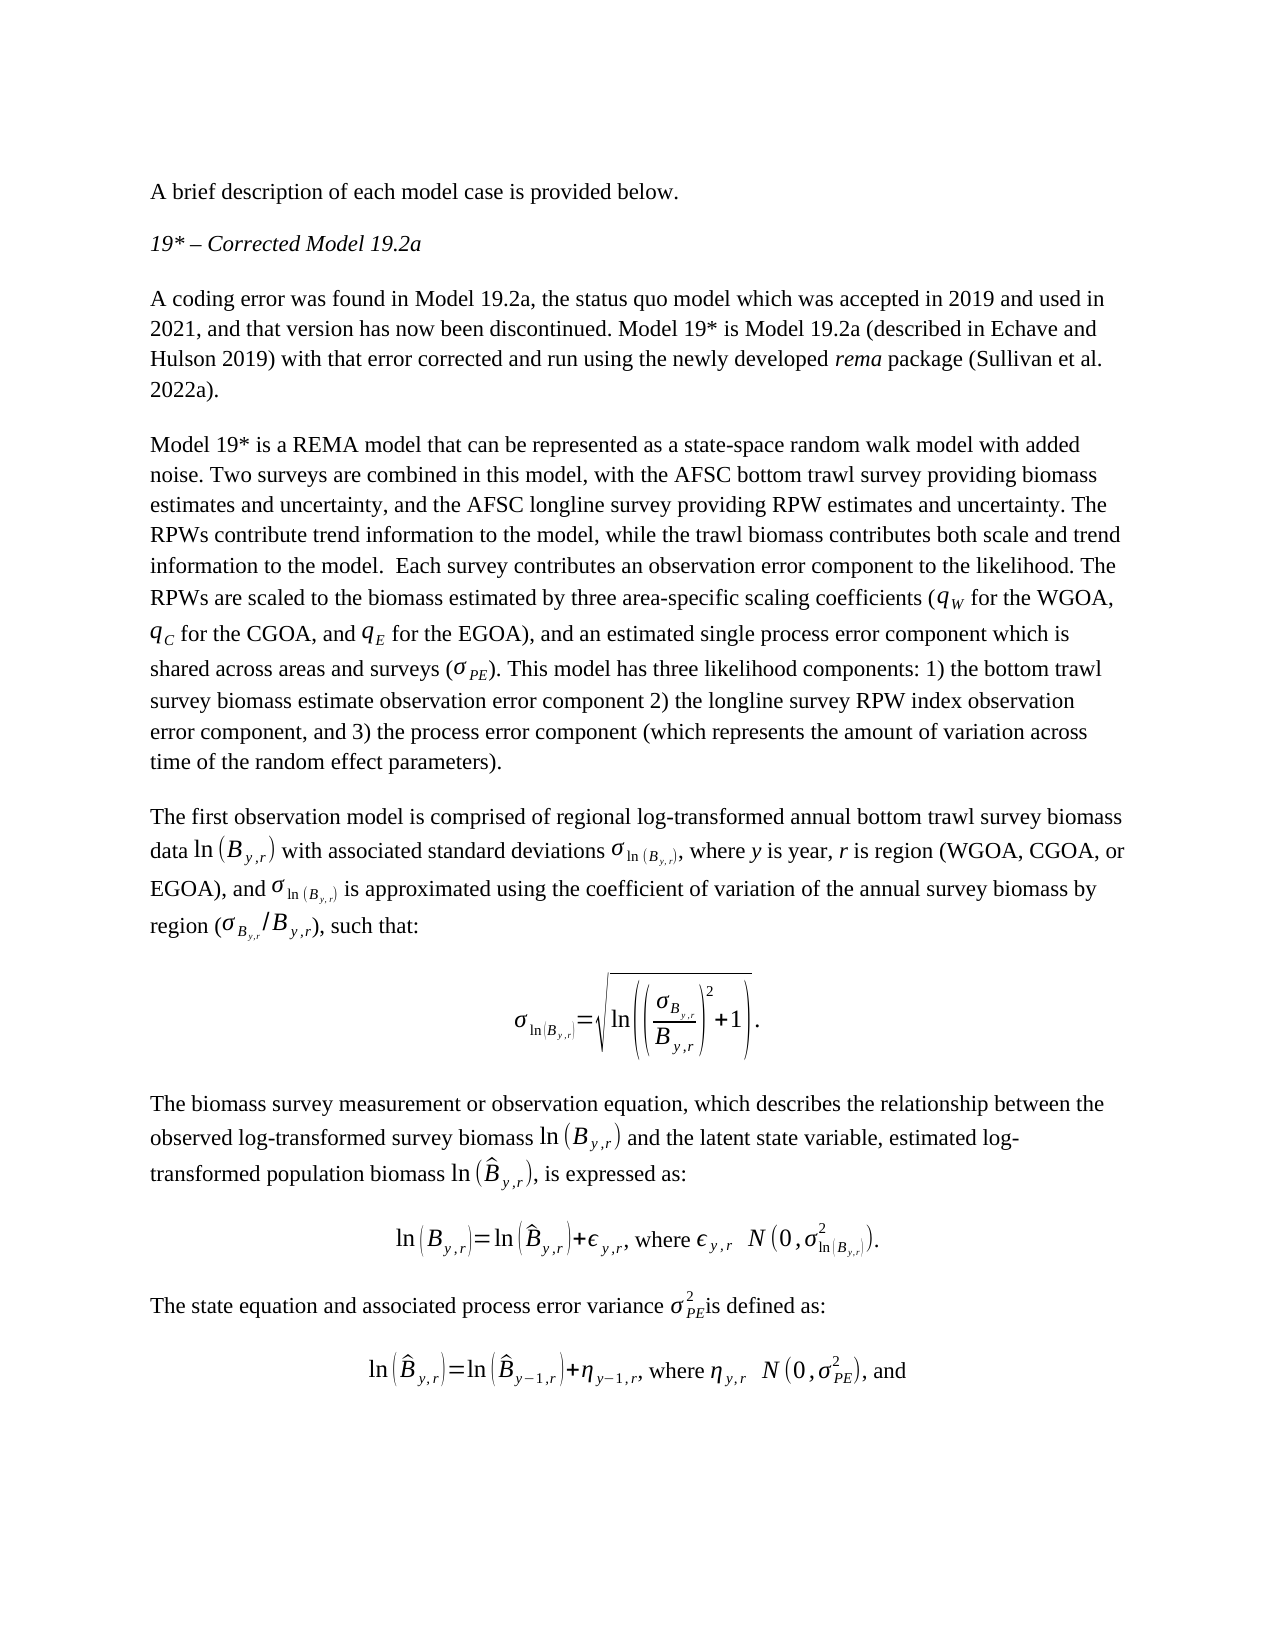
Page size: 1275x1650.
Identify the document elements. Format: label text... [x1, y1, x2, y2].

text The biomass survey measurement or observation equation, which describes the relationship between the observed log-transformed survey biomass and the latent state variable, estimated log-transformed population biomass , is expressed as: [150, 1091, 1125, 1191]
text , where , and [150, 1351, 1125, 1389]
text Model 19* is a REMA model that can be represented as a state-space random walk model with added noise. Two surveys are combined in this model, with the AFSC bottom trawl survey providing biomass estimates and uncertainty, and the AFSC longline survey providing RPW estimates and uncertainty. The RPWs contribute trend information to the model, while the trawl biomass contributes both scale and trend information to the model. Each survey contributes an observation error component to the likelihood. The RPWs are scaled to the biomass estimated by three area-specific scaling coefficients ( for the WGOA, for the CGOA, and for the EGOA), and an estimated single process error component which is shared across areas and surveys (). This model has three likelihood components: 1) the bottom trawl survey biomass estimate observation error component 2) the longline survey RPW index observation error component, and 3) the process error component (which represents the amount of variation across time of the random effect parameters). [150, 431, 1125, 774]
text The state equation and associated process error variance is defined as: [150, 1287, 1125, 1322]
text , where . [150, 1219, 1125, 1258]
subtitle 19* – Corrected Model 19.2a [150, 230, 1125, 256]
text A brief description of each model case is provided below. [150, 178, 1125, 205]
text The first observation model is comprised of regional log-transformed annual bottom trawl survey biomass data with associated standard deviations , where y is year, r is region (WGOA, CGOA, or EGOA), and is approximated using the coefficient of variation of the annual survey biomass by region (), such that: [150, 803, 1125, 942]
text A coding error was found in Model 19.2a, the status quo model which was accepted in 2019 and used in 2021, and that version has now been discontinued. Model 19* is Model 19.2a (described in Echave and Hulson 2019) with that error corrected and run using the newly developed rema package (Sullivan et al. 2022a). [150, 285, 1125, 402]
